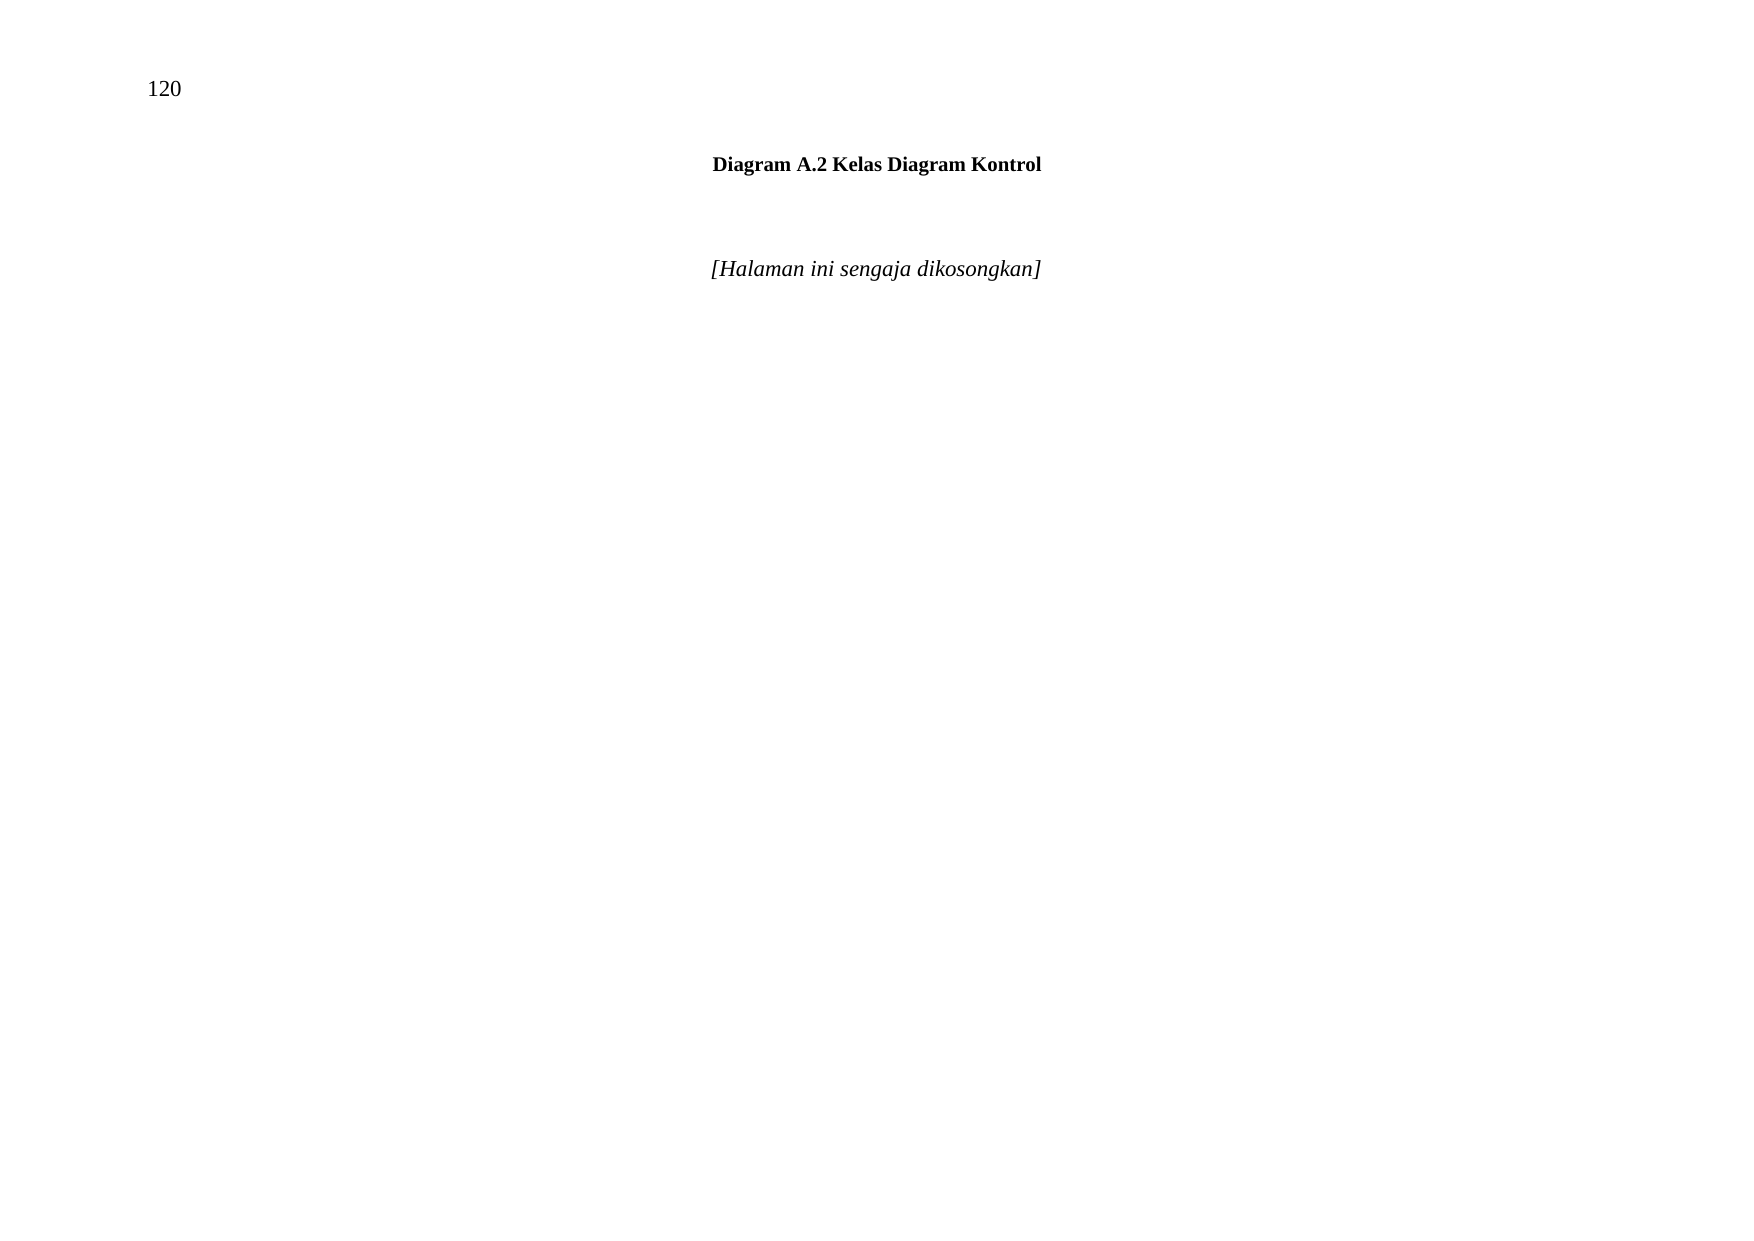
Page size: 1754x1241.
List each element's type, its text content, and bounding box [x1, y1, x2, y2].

text [Halaman ini sengaja dikosongkan] [147, 255, 1607, 281]
text Diagram A.2 Kelas Diagram Kontrol [147, 152, 1607, 176]
